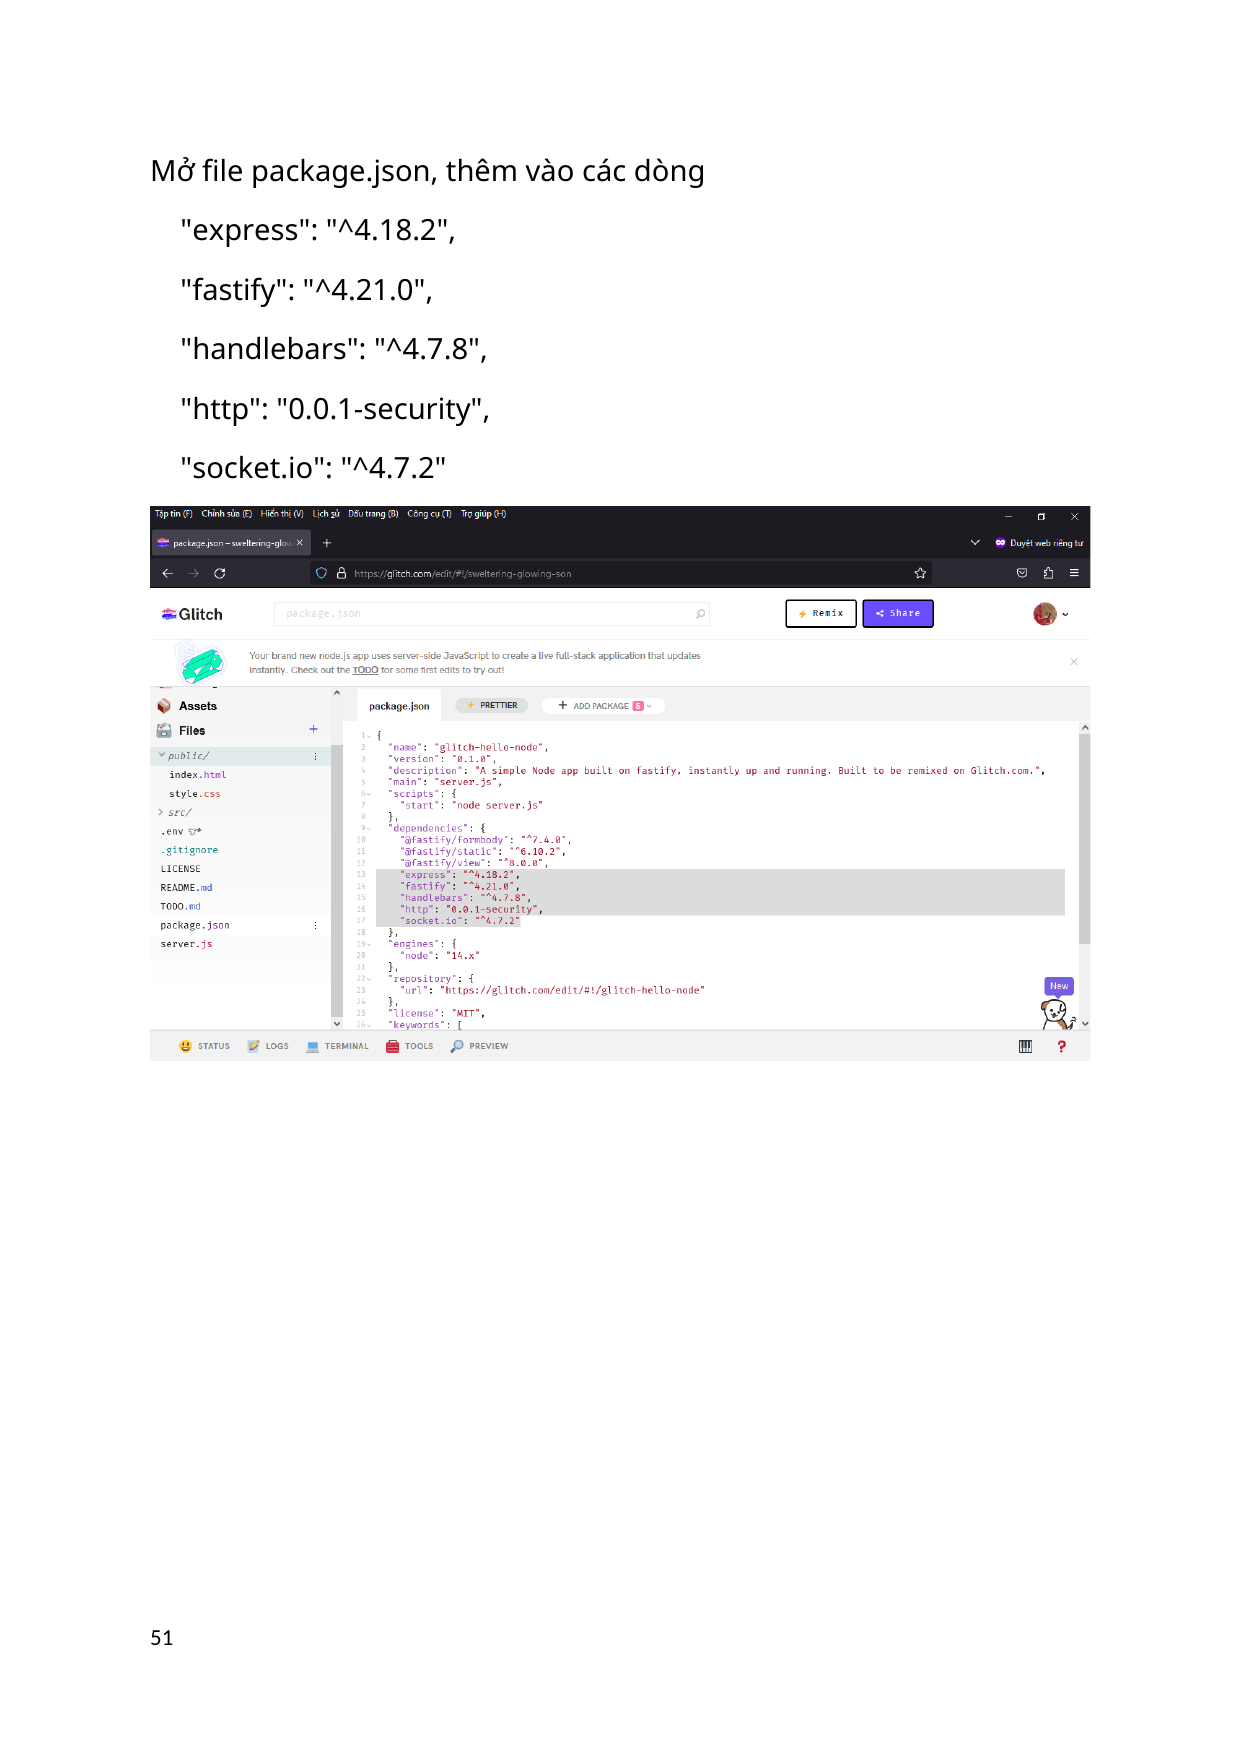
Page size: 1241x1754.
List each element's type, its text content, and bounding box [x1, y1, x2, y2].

text "handlebars": "^4.7.8", [150, 328, 1090, 368]
text Mở file package.json, thêm vào các dòng [150, 150, 1090, 190]
text "express": "^4.18.2", [150, 209, 1090, 249]
text "fastify": "^4.21.0", [150, 269, 1090, 309]
picture [150, 506, 1091, 1061]
text "http": "0.0.1-security", [150, 388, 1090, 428]
text "socket.io": "^4.7.2" [150, 447, 1090, 487]
